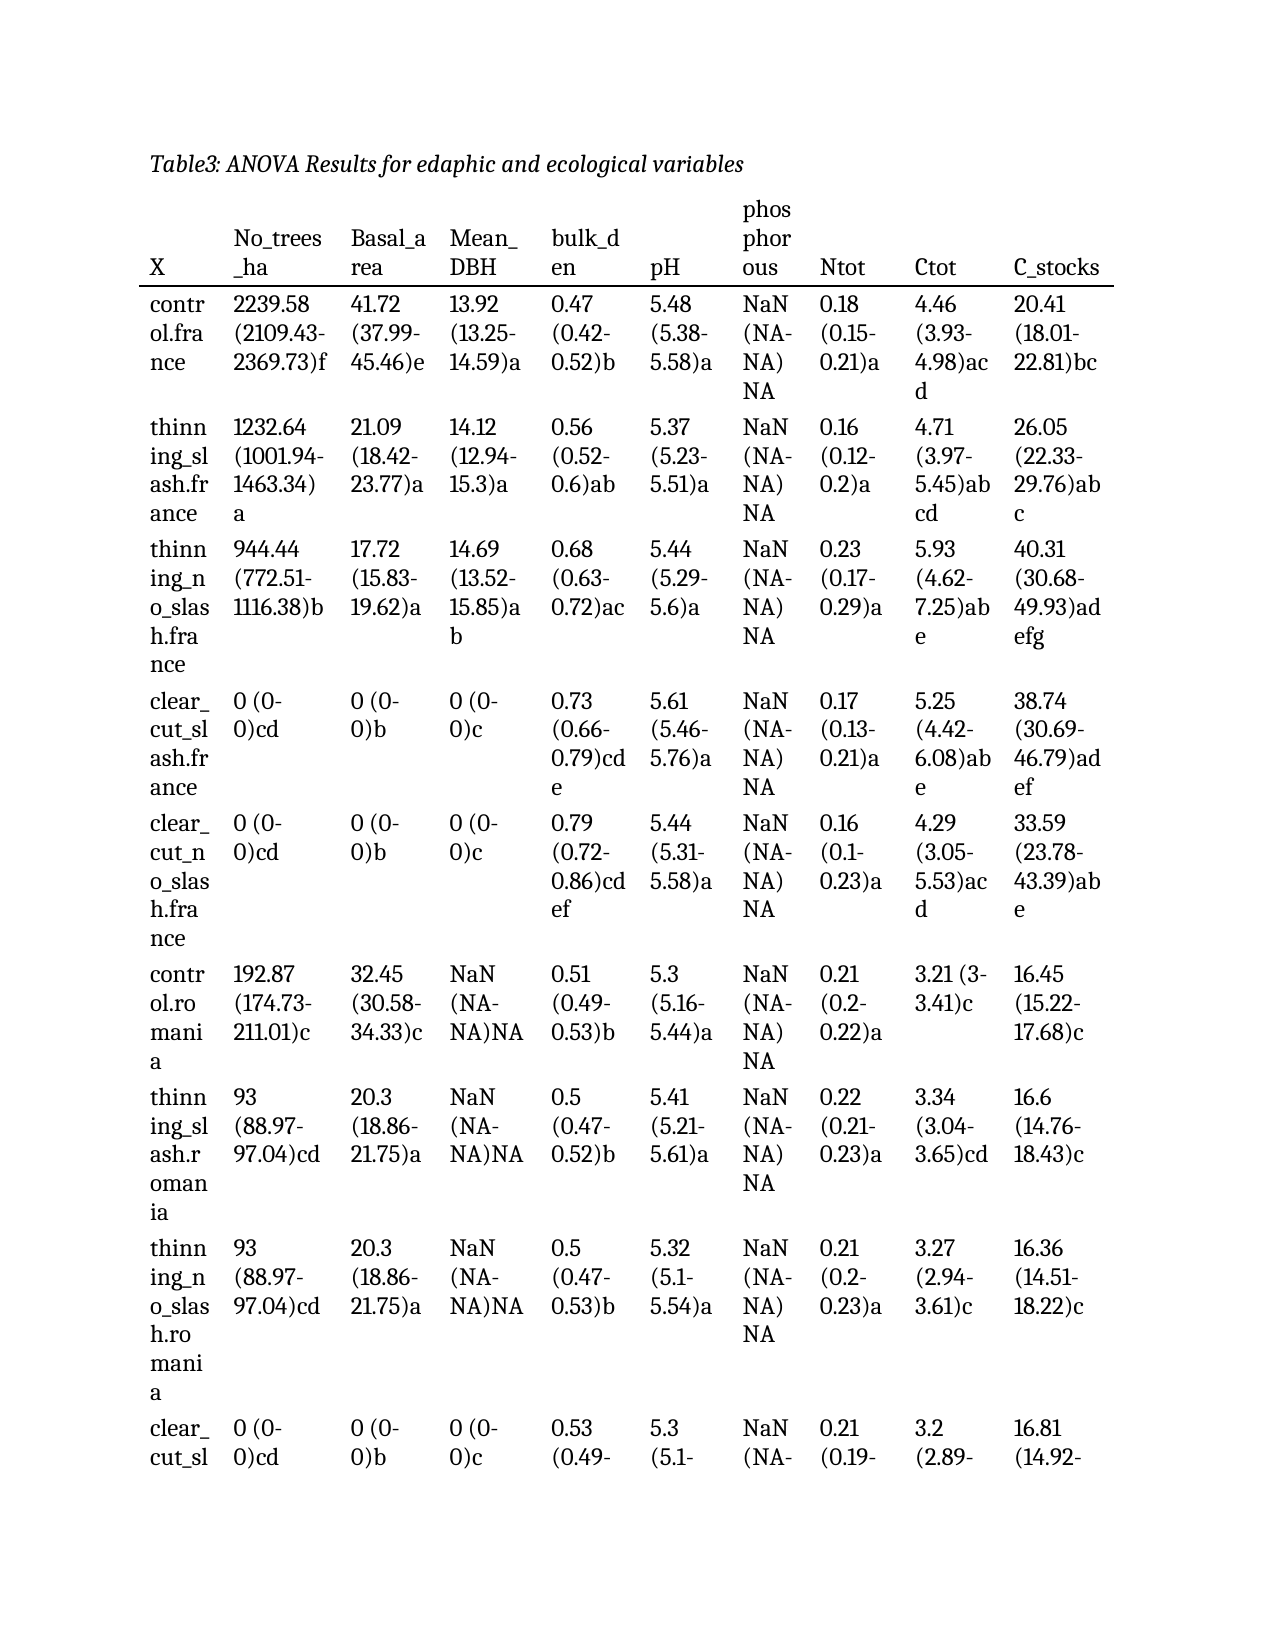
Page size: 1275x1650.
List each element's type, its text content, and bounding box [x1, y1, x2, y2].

table_cell 0.21 (0.2-0.23)a [808, 1230, 904, 1410]
table_cell 3.2 (2.89-3.52)c [904, 1410, 1003, 1475]
table_cell 0.68 (0.63-0.72)ac [540, 532, 639, 683]
text Table3: ANOVA Results for edaphic and ecological variables [150, 150, 1125, 179]
table_cell NaN (NA-NA)NA [731, 532, 808, 683]
table_cell 0 (0-0)cd [222, 805, 339, 957]
table_header Ntot [808, 191, 904, 285]
table_cell 0.56 (0.52-0.6)ab [540, 409, 639, 532]
table_cell 0.18 (0.15-0.21)a [808, 287, 904, 409]
table_cell 0 (0-0)b [339, 1410, 438, 1475]
table_cell 192.87 (174.73-211.01)c [222, 957, 339, 1079]
table_cell 944.44 (772.51-1116.38)b [222, 532, 339, 683]
table_cell NaN (NA-NA)NA [731, 683, 808, 805]
table_cell 5.3 (5.1-5.5)a [639, 1410, 731, 1475]
table_cell 93 (88.97-97.04)cd [222, 1079, 339, 1230]
table_cell 5.32 (5.1-5.54)a [639, 1230, 731, 1410]
table_header Basal_area [339, 191, 438, 285]
table_cell 5.25 (4.42-6.08)abe [904, 683, 1003, 805]
table_cell 32.45 (30.58-34.33)c [339, 957, 438, 1079]
table_cell 13.92 (13.25-14.59)a [438, 287, 540, 409]
table_cell 21.09 (18.42-23.77)a [339, 409, 438, 532]
table_header C_stocks [1003, 191, 1114, 285]
table_header bulk_den [540, 191, 639, 285]
table_cell thinning_slash.romania [139, 1079, 222, 1230]
table_cell 16.81 (14.92-18.71)c [1003, 1410, 1114, 1475]
table_cell 1232.64 (1001.94-1463.34)a [222, 409, 339, 532]
table_cell 5.44 (5.29-5.6)a [639, 532, 731, 683]
table_cell 5.3 (5.16-5.44)a [639, 957, 731, 1079]
table_cell 17.72 (15.83-19.62)a [339, 532, 438, 683]
table_header phosphorous [731, 191, 808, 285]
table_cell 20.41 (18.01-22.81)bc [1003, 287, 1114, 409]
table_cell 40.31 (30.68-49.93)adefg [1003, 532, 1114, 683]
table_cell 2239.58 (2109.43-2369.73)f [222, 287, 339, 409]
table_cell 0 (0-0)b [339, 805, 438, 957]
table_cell clear_cut_no_slash.france [139, 805, 222, 957]
table_cell 0.17 (0.13-0.21)a [808, 683, 904, 805]
table_cell 5.44 (5.31-5.58)a [639, 805, 731, 957]
table_cell 93 (88.97-97.04)cd [222, 1230, 339, 1410]
table_cell 26.05 (22.33-29.76)abc [1003, 409, 1114, 532]
table_cell thinning_slash.france [139, 409, 222, 532]
table_cell 0 (0-0)c [438, 805, 540, 957]
table_cell control.france [139, 287, 222, 409]
table_cell NaN (NA-NA)NA [438, 1079, 540, 1230]
table_cell NaN (NA-NA)NA [731, 805, 808, 957]
table_cell 0 (0-0)c [438, 1410, 540, 1475]
table_header No_trees_ha [222, 191, 339, 285]
table_cell 14.69 (13.52-15.85)ab [438, 532, 540, 683]
table_cell 16.36 (14.51-18.22)c [1003, 1230, 1114, 1410]
table_cell 0.22 (0.21-0.23)a [808, 1079, 904, 1230]
table_cell 16.45 (15.22-17.68)c [1003, 957, 1114, 1079]
table_cell clear_cut_slash.france [139, 683, 222, 805]
table_cell 20.3 (18.86-21.75)a [339, 1230, 438, 1410]
table_cell 5.41 (5.21-5.61)a [639, 1079, 731, 1230]
table_cell 0.21 (0.19-0.23)a [808, 1410, 904, 1475]
table_cell 5.93 (4.62-7.25)abe [904, 532, 1003, 683]
table_cell NaN (NA-NA)NA [438, 957, 540, 1079]
table_cell control.romania [139, 957, 222, 1079]
table_cell 41.72 (37.99-45.46)e [339, 287, 438, 409]
table_cell 5.48 (5.38-5.58)a [639, 287, 731, 409]
table_cell 0.16 (0.12-0.2)a [808, 409, 904, 532]
table_cell 20.3 (18.86-21.75)a [339, 1079, 438, 1230]
table_cell NaN (NA-NA)NA [731, 957, 808, 1079]
table_cell 5.61 (5.46-5.76)a [639, 683, 731, 805]
table_cell thinning_no_slash.france [139, 532, 222, 683]
table_cell NaN (NA-NA)NA [731, 1230, 808, 1410]
table_cell 0.47 (0.42-0.52)b [540, 287, 639, 409]
table_cell NaN (NA-NA)NA [731, 1079, 808, 1230]
table_cell 0.53 (0.49-0.56)b [540, 1410, 639, 1475]
table_cell 0 (0-0)cd [222, 683, 339, 805]
table_cell 0.5 (0.47-0.52)b [540, 1079, 639, 1230]
table_cell 0 (0-0)c [438, 683, 540, 805]
table_cell 3.34 (3.04-3.65)cd [904, 1079, 1003, 1230]
table_cell 4.71 (3.97-5.45)abcd [904, 409, 1003, 532]
table_cell 0.16 (0.1-0.23)a [808, 805, 904, 957]
table_cell 0 (0-0)b [339, 683, 438, 805]
table_cell NaN (NA-NA)NA [731, 287, 808, 409]
table_cell 0.21 (0.2-0.22)a [808, 957, 904, 1079]
table_cell 4.46 (3.93-4.98)acd [904, 287, 1003, 409]
table_cell 16.6 (14.76-18.43)c [1003, 1079, 1114, 1230]
table_cell 0.51 (0.49-0.53)b [540, 957, 639, 1079]
table_header Ctot [904, 191, 1003, 285]
table_header Mean_DBH [438, 191, 540, 285]
table_cell 3.27 (2.94-3.61)c [904, 1230, 1003, 1410]
table_cell NaN (NA-NA)NA [731, 409, 808, 532]
table_cell 38.74 (30.69-46.79)adef [1003, 683, 1114, 805]
table_cell NaN (NA-NA)NA [731, 1410, 808, 1475]
table_cell 3.21 (3-3.41)c [904, 957, 1003, 1079]
table_cell 33.59 (23.78-43.39)abe [1003, 805, 1114, 957]
table_cell 4.29 (3.05-5.53)acd [904, 805, 1003, 957]
table_cell 0.23 (0.17-0.29)a [808, 532, 904, 683]
table_cell 0 (0-0)cd [222, 1410, 339, 1475]
table_cell thinning_no_slash.romania [139, 1230, 222, 1410]
table_header X [139, 191, 222, 285]
table_cell 5.37 (5.23-5.51)a [639, 409, 731, 532]
table_header pH [639, 191, 731, 285]
table_cell NaN (NA-NA)NA [438, 1230, 540, 1410]
table_cell 0.79 (0.72-0.86)cdef [540, 805, 639, 957]
table_cell 14.12 (12.94-15.3)a [438, 409, 540, 532]
table_cell clear_cut_slash.romania [139, 1410, 222, 1475]
table_cell 0.73 (0.66-0.79)cde [540, 683, 639, 805]
table_cell 0.5 (0.47-0.53)b [540, 1230, 639, 1410]
